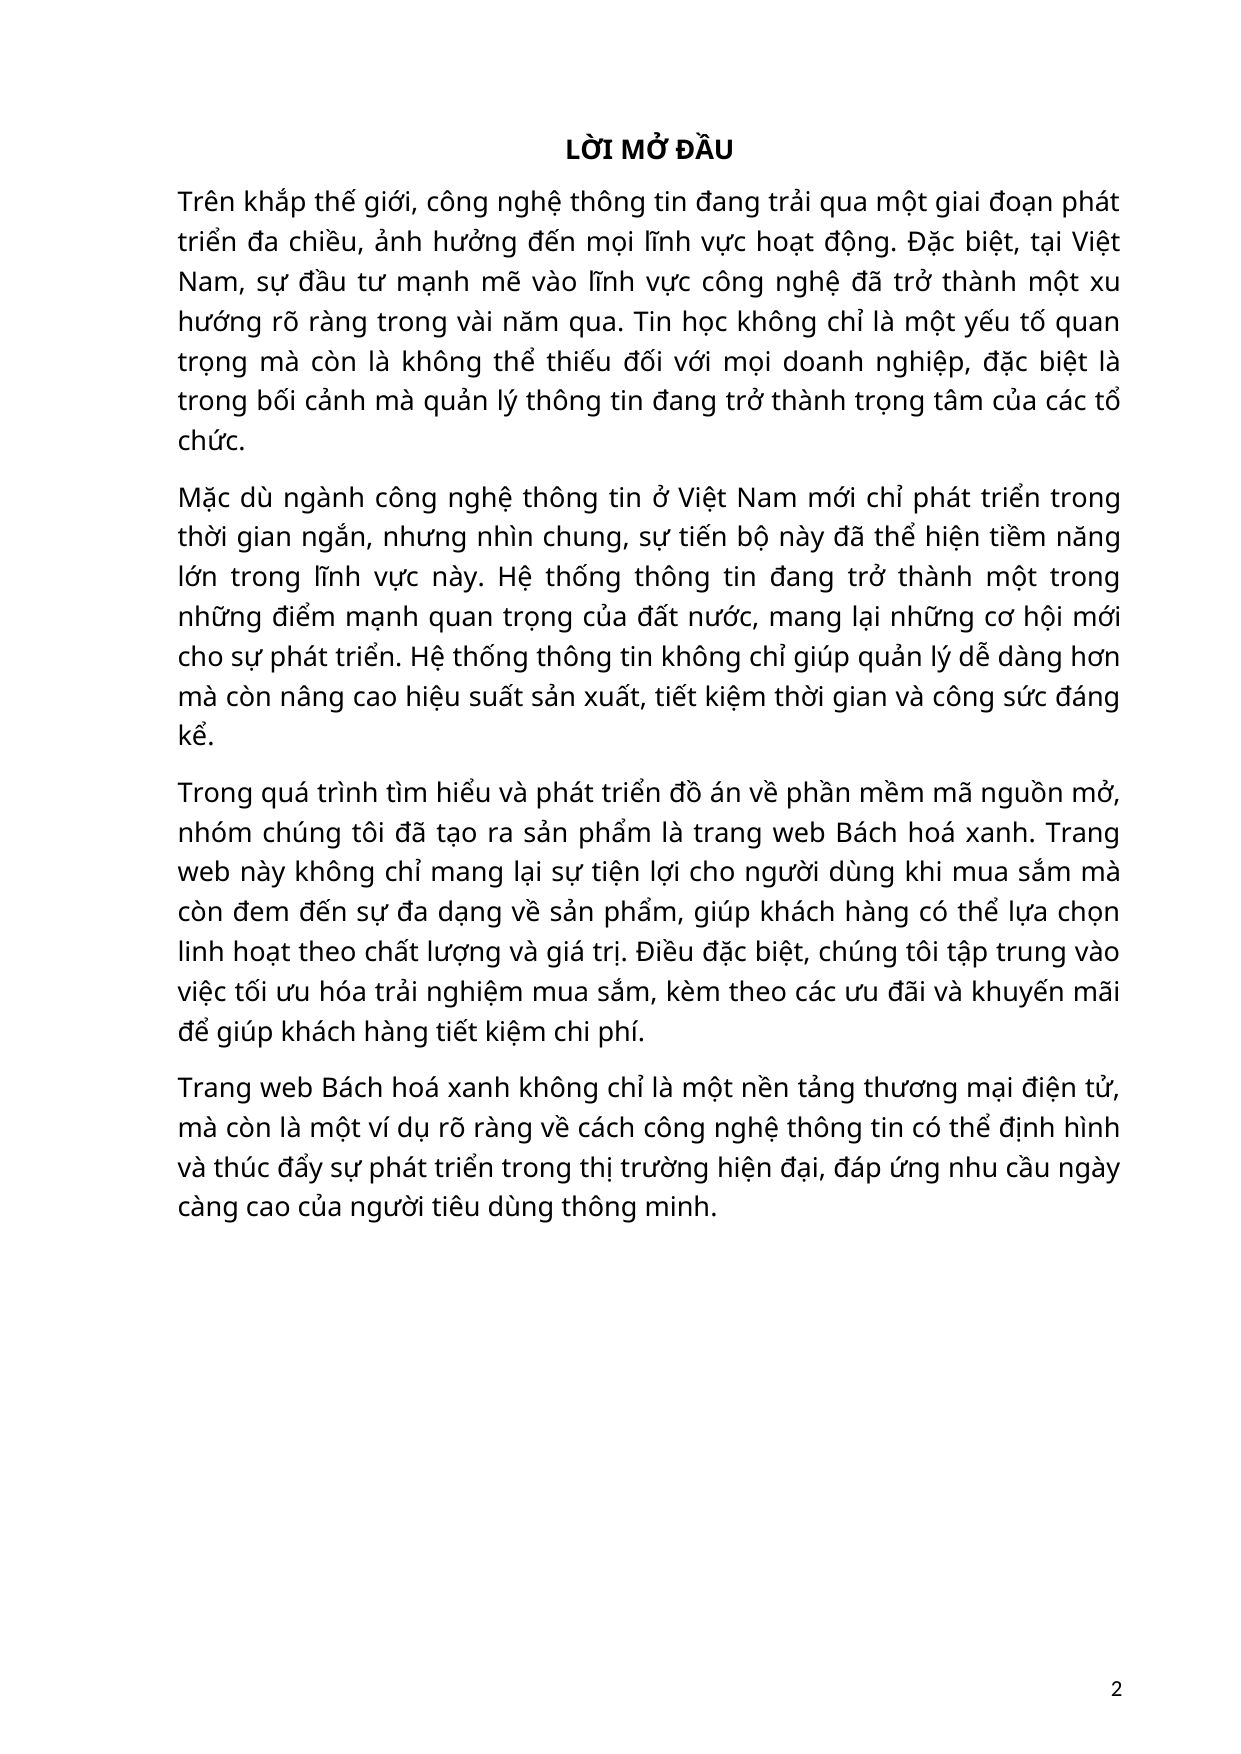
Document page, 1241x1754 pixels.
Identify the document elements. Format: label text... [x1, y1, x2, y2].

subtitle LỜI MỞ ĐẦU [177, 131, 1122, 167]
text Trong quá trình tìm hiểu và phát triển đồ án về phần mềm mã nguồn mở, nhóm chúng tôi đã tạo ra sản phẩm là trang web Bách hoá xanh. Trang web này không chỉ mang lại sự tiện lợi cho người dùng khi mua sắm mà còn đem đến sự đa dạng về sản phẩm, giúp khách hàng có thể lựa chọn linh hoạt theo chất lượng và giá trị. Điều đặc biệt, chúng tôi tập trung vào việc tối ưu hóa trải nghiệm mua sắm, kèm theo các ưu đãi và khuyến mãi để giúp khách hàng tiết kiệm chi phí. [177, 773, 1122, 1049]
text Mặc dù ngành công nghệ thông tin ở Việt Nam mới chỉ phát triển trong thời gian ngắn, nhưng nhìn chung, sự tiến bộ này đã thể hiện tiềm năng lớn trong lĩnh vực này. Hệ thống thông tin đang trở thành một trong những điểm mạnh quan trọng của đất nước, mang lại những cơ hội mới cho sự phát triển. Hệ thống thông tin không chỉ giúp quản lý dễ dàng hơn mà còn nâng cao hiệu suất sản xuất, tiết kiệm thời gian và công sức đáng kể. [177, 478, 1122, 754]
text Trang web Bách hoá xanh không chỉ là một nền tảng thương mại điện tử, mà còn là một ví dụ rõ ràng về cách công nghệ thông tin có thể định hình và thúc đẩy sự phát triển trong thị trường hiện đại, đáp ứng nhu cầu ngày càng cao của người tiêu dùng thông minh. [177, 1068, 1122, 1225]
text Trên khắp thế giới, công nghệ thông tin đang trải qua một giai đoạn phát triển đa chiều, ảnh hưởng đến mọi lĩnh vực hoạt động. Đặc biệt, tại Việt Nam, sự đầu tư mạnh mẽ vào lĩnh vực công nghệ đã trở thành một xu hướng rõ ràng trong vài năm qua. Tin học không chỉ là một yếu tố quan trọng mà còn là không thể thiếu đối với mọi doanh nghiệp, đặc biệt là trong bối cảnh mà quản lý thông tin đang trở thành trọng tâm của các tổ chức. [177, 183, 1122, 458]
